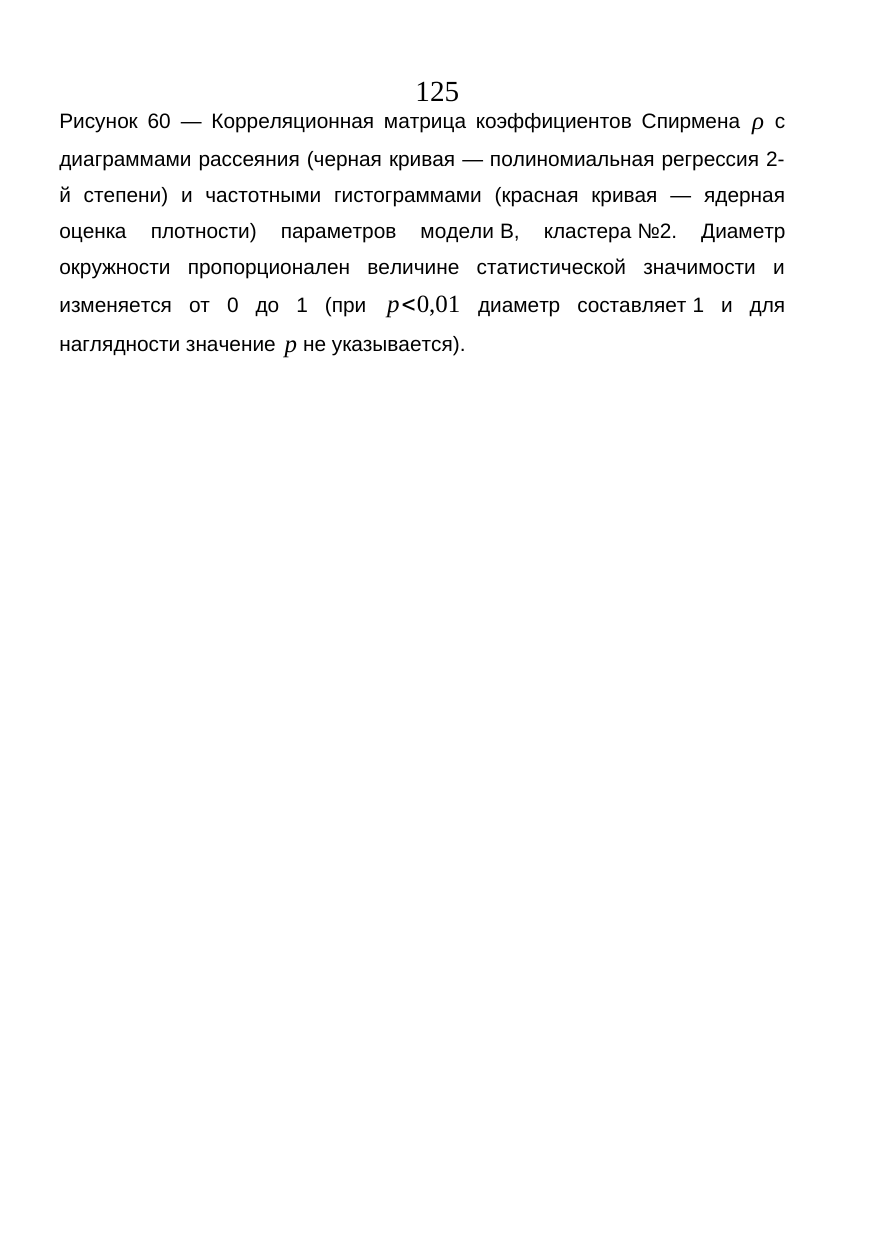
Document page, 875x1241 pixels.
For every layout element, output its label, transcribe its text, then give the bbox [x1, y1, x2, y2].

text Рисунок 60 — Корреляционная матрица коэффициентов Спирмена с диаграммами рассеяния (черная кривая — полиномиальная регрессия 2-й степени) и частотными гистограммами (красная кривая — ядерная оценка плотности) параметров модели В, кластера №2. Диаметр окружности пропорционален величине статистической значимости и изменяется от 0 до 1 (при диаметр составляет 1 и для наглядности значение не указывается). [59, 107, 785, 358]
